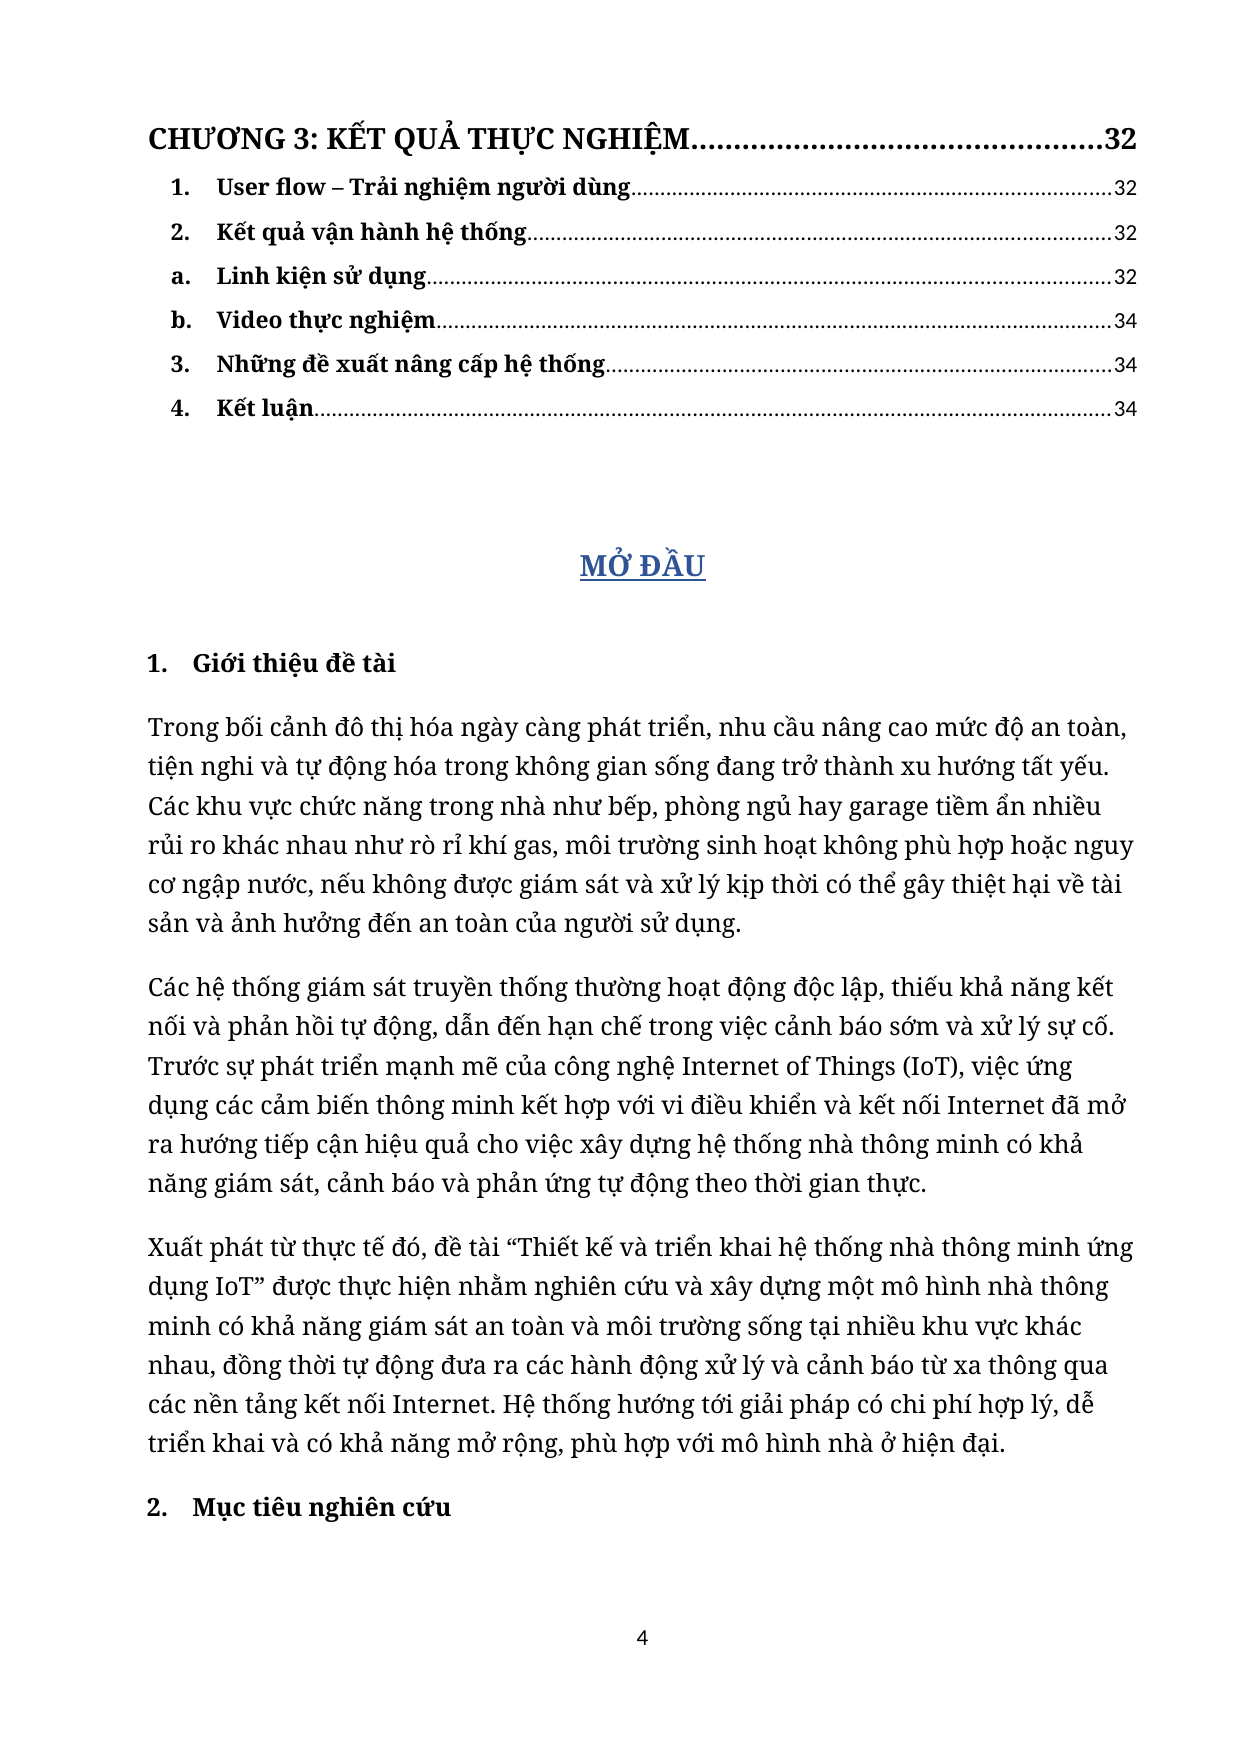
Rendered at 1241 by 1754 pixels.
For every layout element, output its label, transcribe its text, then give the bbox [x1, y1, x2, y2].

text Xuất phát từ thực tế đó, đề tài “Thiết kế và triển khai hệ thống nhà thông minh ứng dụng IoT” được thực hiện nhằm nghiên cứu và xây dựng một mô hình nhà thông minh có khả năng giám sát an toàn và môi trường sống tại nhiều khu vực khác nhau, đồng thời tự động đưa ra các hành động xử lý và cảnh báo từ xa thông qua các nền tảng kết nối Internet. Hệ thống hướng tới giải pháp có chi phí hợp lý, dễ triển khai và có khả năng mở rộng, phù hợp với mô hình nhà ở hiện đại. [148, 1230, 1137, 1460]
text Các hệ thống giám sát truyền thống thường hoạt động độc lập, thiếu khả năng kết nối và phản hồi tự động, dẫn đến hạn chế trong việc cảnh báo sớm và xử lý sự cố. Trước sự phát triển mạnh mẽ của công nghệ Internet of Things (IoT), việc ứng dụng các cảm biến thông minh kết hợp với vi điều khiển và kết nối Internet đã mở ra hướng tiếp cận hiệu quả cho việc xây dựng hệ thống nhà thông minh có khả năng giám sát, cảnh báo và phản ứng tự động theo thời gian thực. [148, 970, 1137, 1200]
list Giới thiệu đề tài [147, 646, 1137, 680]
text Trong bối cảnh đô thị hóa ngày càng phát triển, nhu cầu nâng cao mức độ an toàn, tiện nghi và tự động hóa trong không gian sống đang trở thành xu hướng tất yếu. Các khu vực chức năng trong nhà như bếp, phòng ngủ hay garage tiềm ẩn nhiều rủi ro khác nhau như rò rỉ khí gas, môi trường sinh hoạt không phù hợp hoặc nguy cơ ngập nước, nếu không được giám sát và xử lý kịp thời có thể gây thiệt hại về tài sản và ảnh hưởng đến an toàn của người sử dụng. [148, 710, 1137, 940]
subtitle MỞ ĐẦU [148, 545, 1137, 585]
list Mục tiêu nghiên cứu [147, 1490, 1137, 1524]
